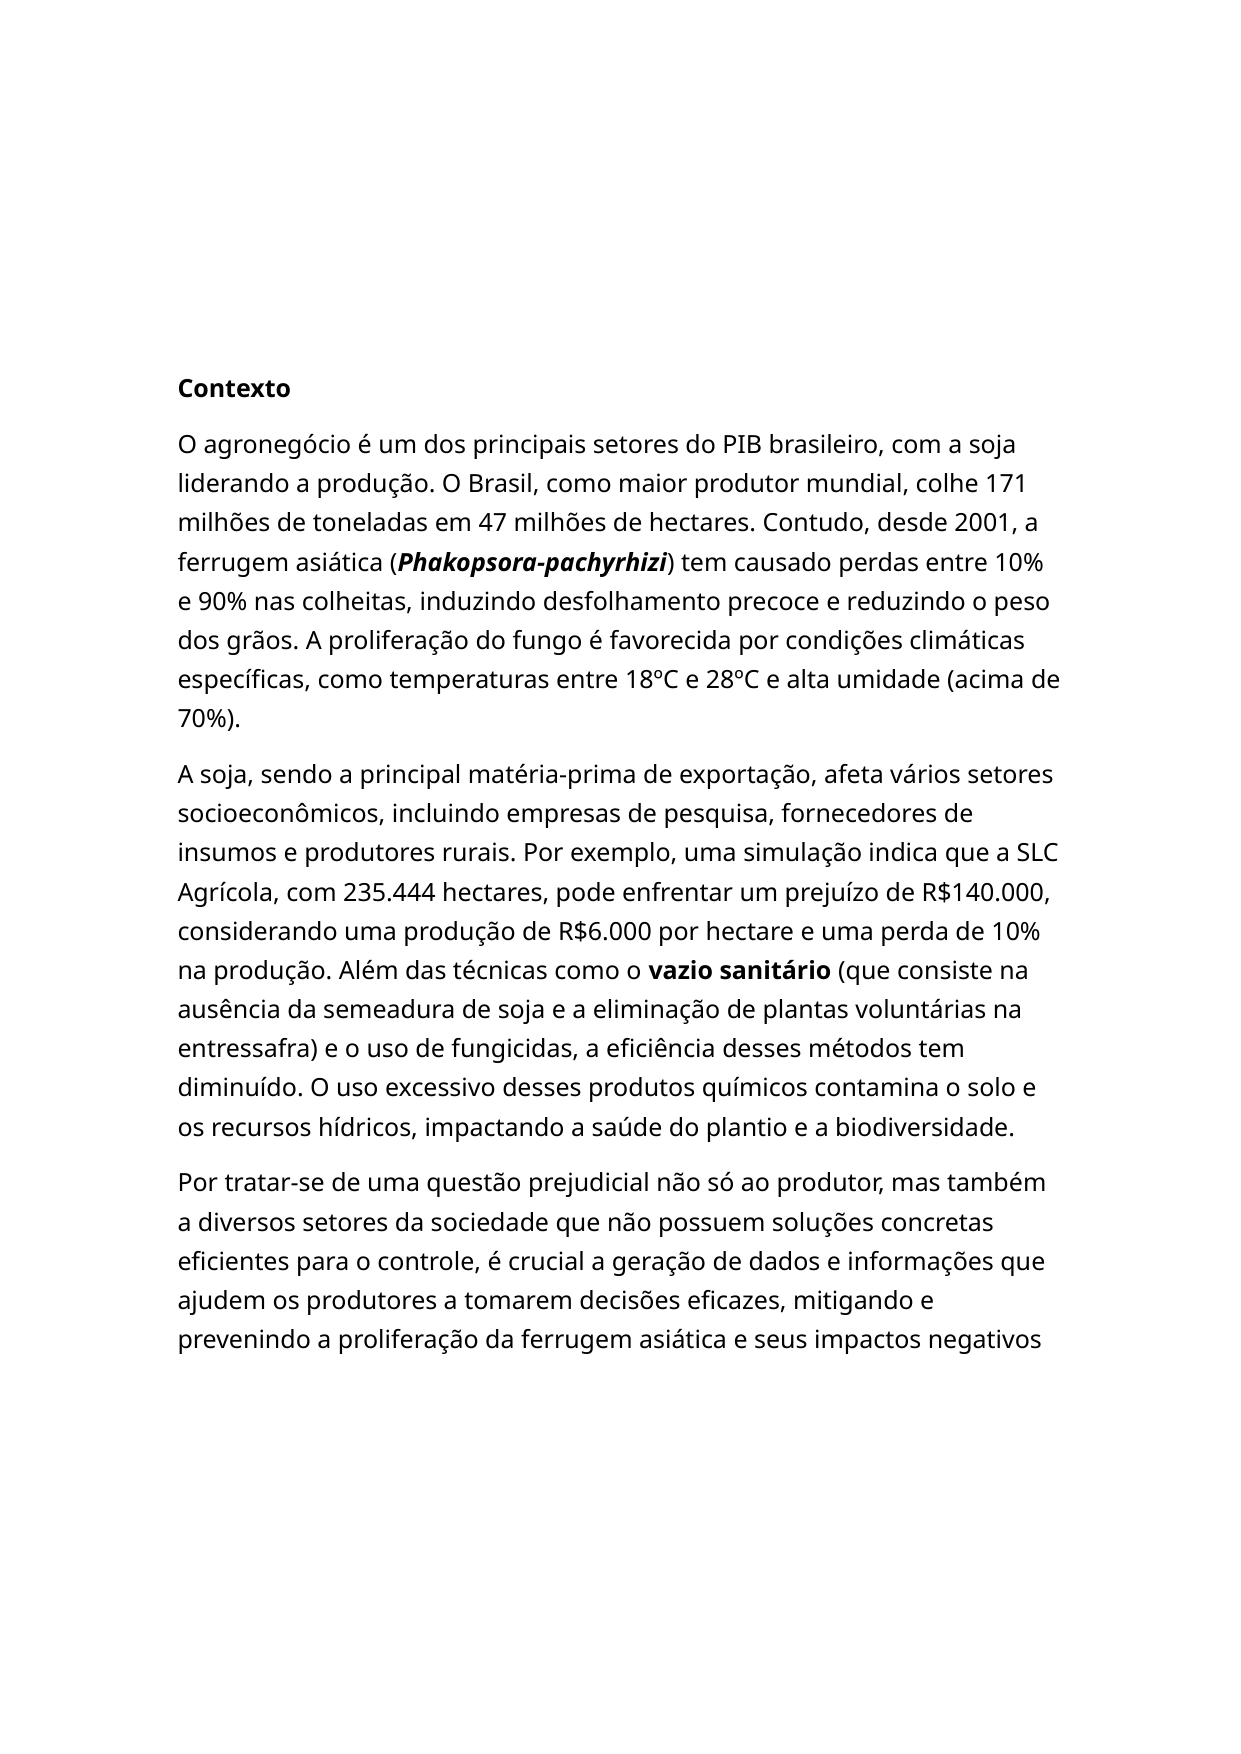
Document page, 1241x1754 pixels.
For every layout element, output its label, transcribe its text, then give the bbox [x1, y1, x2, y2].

text Contexto [177, 371, 1063, 405]
text A soja, sendo a principal matéria-prima de exportação, afeta vários setores socioeconômicos, incluindo empresas de pesquisa, fornecedores de insumos e produtores rurais. Por exemplo, uma simulação indica que a SLC Agrícola, com 235.444 hectares, pode enfrentar um prejuízo de R$140.000, considerando uma produção de R$6.000 por hectare e uma perda de 10% na produção. Além das técnicas como o vazio sanitário (que consiste na ausência da semeadura de soja e a eliminação de plantas voluntárias na entressafra) e o uso de fungicidas, a eficiência desses métodos tem diminuído. O uso excessivo desses produtos químicos contamina o solo e os recursos hídricos, impactando a saúde do plantio e a biodiversidade. [177, 757, 1063, 1143]
text O agronegócio é um dos principais setores do PIB brasileiro, com a soja liderando a produção. O Brasil, como maior produtor mundial, colhe 171 milhões de toneladas em 47 milhões de hectares. Contudo, desde 2001, a ferrugem asiática (Phakopsora-pachyrhizi) tem causado perdas entre 10% e 90% nas colheitas, induzindo desfolhamento precoce e reduzindo o peso dos grãos. A proliferação do fungo é favorecida por condições climáticas específicas, como temperaturas entre 18ºC e 28ºC e alta umidade (acima de 70%). [177, 427, 1063, 735]
text Por tratar-se de uma questão prejudicial não só ao produtor, mas também a diversos setores da sociedade que não possuem soluções concretas eficientes para o controle, é crucial a geração de dados e informações que ajudem os produtores a tomarem decisões eficazes, mitigando e prevenindo a proliferação da ferrugem asiática e seus impactos negativos [177, 1165, 1063, 1356]
